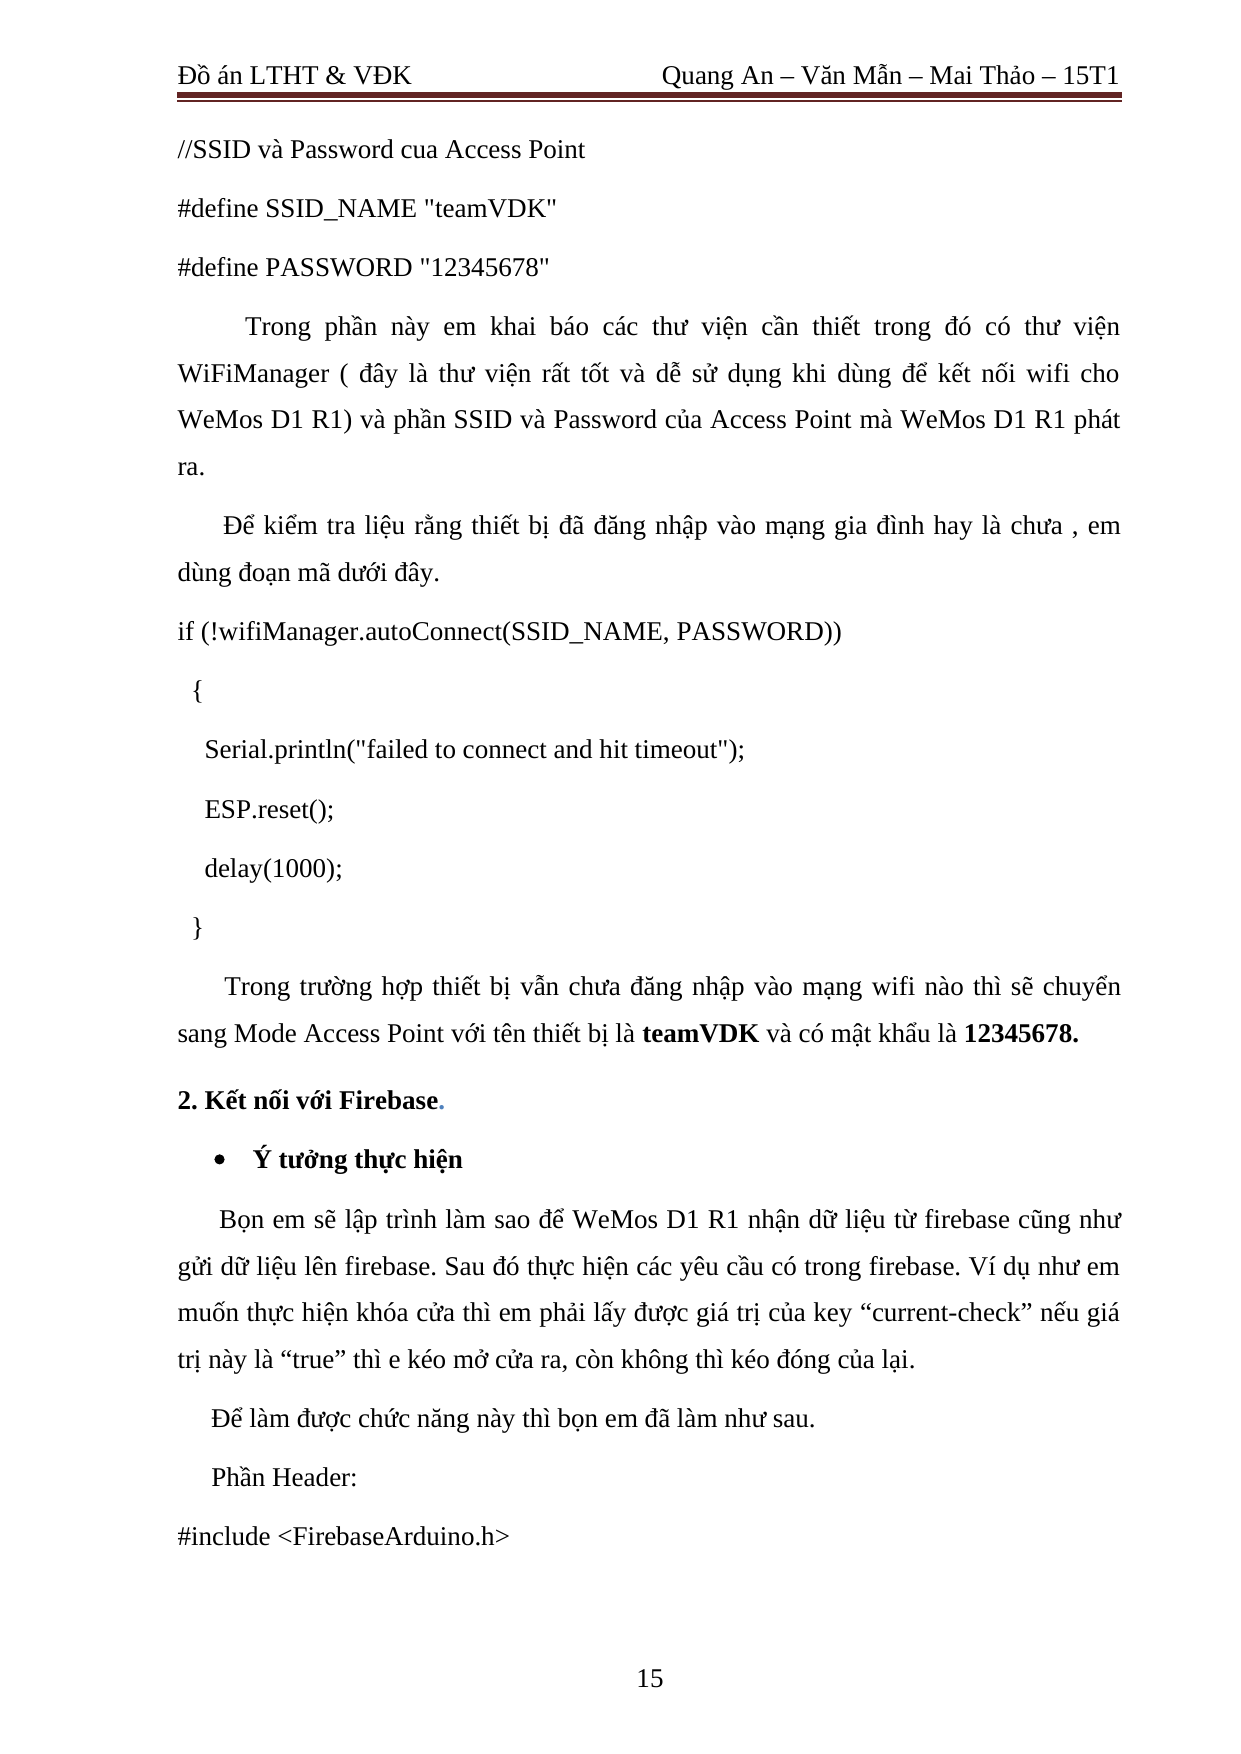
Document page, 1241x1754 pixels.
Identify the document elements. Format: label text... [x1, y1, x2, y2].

text //SSID và Password cua Access Point [177, 133, 1122, 164]
text Serial.println("failed to connect and hit timeout"); [177, 734, 1122, 765]
list Ý tưởng thực hiện [215, 1144, 1122, 1175]
text { [177, 674, 1122, 706]
text if (!wifiManager.autoConnect(SSID_NAME, PASSWORD)) [177, 615, 1122, 646]
text Để làm được chức năng này thì bọn em đã làm như sau. [177, 1402, 1122, 1433]
text Trong trường hợp thiết bị vẫn chưa đăng nhập vào mạng wifi nào thì sẽ chuyển sang Mode Access Point với tên thiết bị là teamVDK và có mật khẩu là 12345678. [177, 970, 1122, 1048]
text } [177, 911, 1122, 942]
subtitle 2. Kết nối với Firebase. [177, 1084, 1122, 1116]
text Trong phần này em khai báo các thư viện cần thiết trong đó có thư viện WiFiManager ( đây là thư viện rất tốt và dễ sử dụng khi dùng để kết nối wifi cho WeMos D1 R1) và phần SSID và Password của Access Point mà WeMos D1 R1 phát ra. [177, 310, 1122, 481]
text Để kiểm tra liệu rằng thiết bị đã đăng nhập vào mạng gia đình hay là chưa , em dùng đoạn mã dưới đây. [177, 509, 1122, 587]
text #define SSID_NAME "teamVDK" [177, 192, 1122, 223]
text Phần Header: [177, 1461, 1122, 1492]
text delay(1000); [177, 852, 1122, 883]
text #define PASSWORD "12345678" [177, 251, 1122, 282]
subtitle Bọn em sẽ lập trình làm sao để WeMos D1 R1 nhận dữ liệu từ firebase cũng như gửi dữ liệu lên firebase. Sau đó thực hiện các yêu cầu có trong firebase. Ví dụ như em muốn thực hiện khóa cửa thì em phải lấy được giá trị của key “current-check” nếu giá trị này là “true” thì e kéo mở cửa ra, còn không thì kéo đóng của lại. [177, 1203, 1122, 1374]
text #include <FirebaseArduino.h> [177, 1521, 1122, 1552]
text ESP.reset(); [177, 793, 1122, 824]
